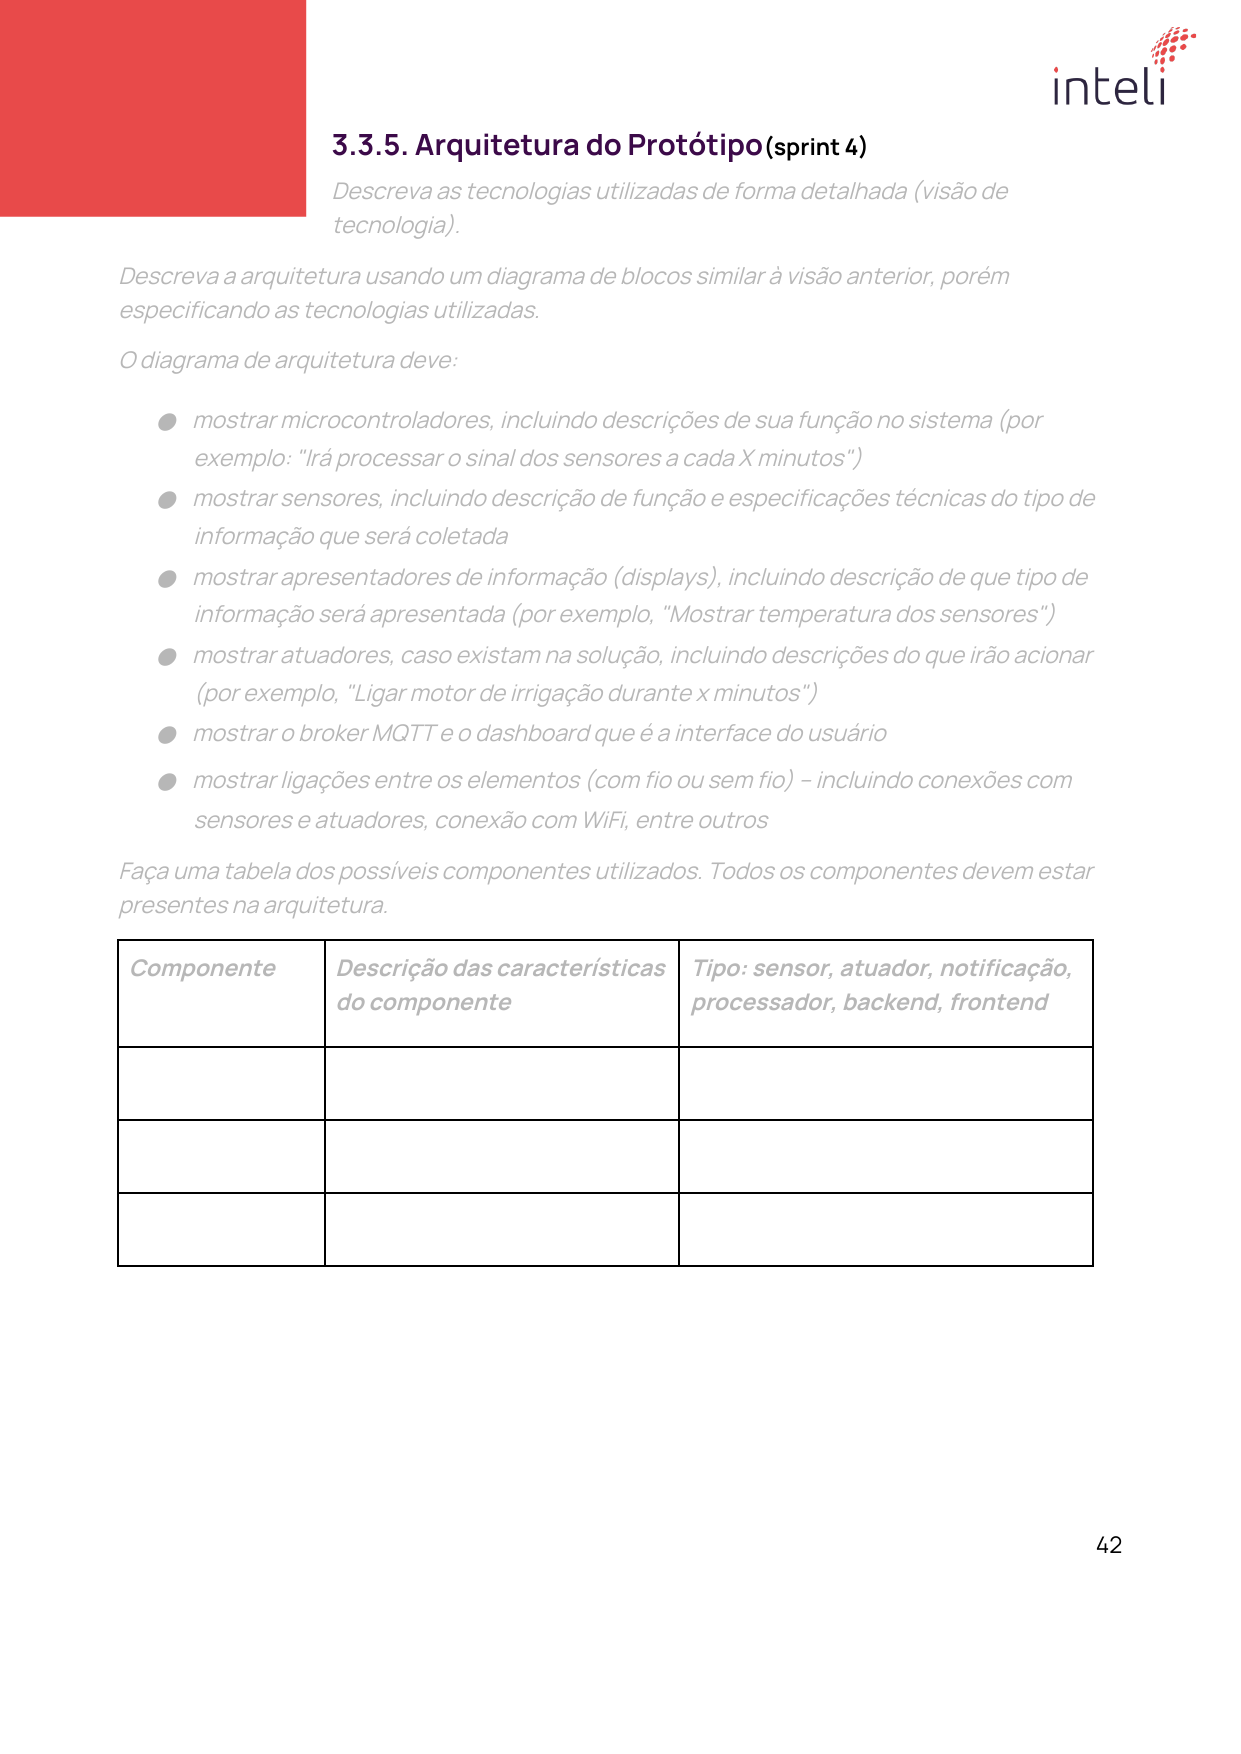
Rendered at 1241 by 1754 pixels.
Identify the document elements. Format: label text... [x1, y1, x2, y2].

list mostrar sensores, incluindo descrição de função e especificações técnicas do tipo de informação que será coletada [156, 473, 1122, 551]
table_header Descrição das características do componente [326, 941, 678, 1046]
text Descreva a arquitetura usando um diagrama de blocos similar à visão anterior, porém especificando as tecnologias utilizadas. [118, 260, 1122, 325]
table_cell [119, 1048, 324, 1119]
table_header Tipo: sensor, atuador, notificação, processador, backend, frontend [680, 941, 1092, 1046]
table_header Componente [119, 941, 324, 1046]
table_cell [119, 1121, 324, 1192]
table_cell [680, 1194, 1092, 1265]
text 3.3.5. Arquitetura do Protótipo(sprint 4) [118, 124, 1122, 164]
list mostrar apresentadores de informação (displays), incluindo descrição de que tipo de informação será apresentada (por exemplo, "Mostrar temperatura dos sensores") [156, 551, 1122, 629]
table_cell [680, 1048, 1092, 1119]
table_cell [680, 1121, 1092, 1192]
list mostrar o broker MQTT e o dashboard que é a interface do usuário [156, 708, 1122, 755]
list mostrar atuadores, caso existam na solução, incluindo descrições do que irão acionar (por exemplo, "Ligar motor de irrigação durante x minutos") [156, 629, 1122, 708]
table_cell [326, 1121, 678, 1192]
text O diagrama de arquitetura deve: [118, 344, 1122, 375]
list mostrar microcontroladores, incluindo descrições de sua função no sistema (por exemplo: "Irá processar o sinal dos sensores a cada X minutos") [156, 394, 1122, 473]
table_cell [326, 1048, 678, 1119]
picture [1054, 27, 1197, 105]
picture [0, 0, 307, 217]
table_cell [119, 1194, 324, 1265]
list mostrar ligações entre os elementos (com fio ou sem fio) – incluindo conexões com sensores e atuadores, conexão com WiFi, entre outros [156, 755, 1122, 836]
table_cell [326, 1194, 678, 1265]
text Descreva as tecnologias utilizadas de forma detalhada (visão de tecnologia). [118, 175, 1122, 241]
text Faça uma tabela dos possíveis componentes utilizados. Todos os componentes devem estar presentes na arquitetura. [118, 855, 1122, 920]
